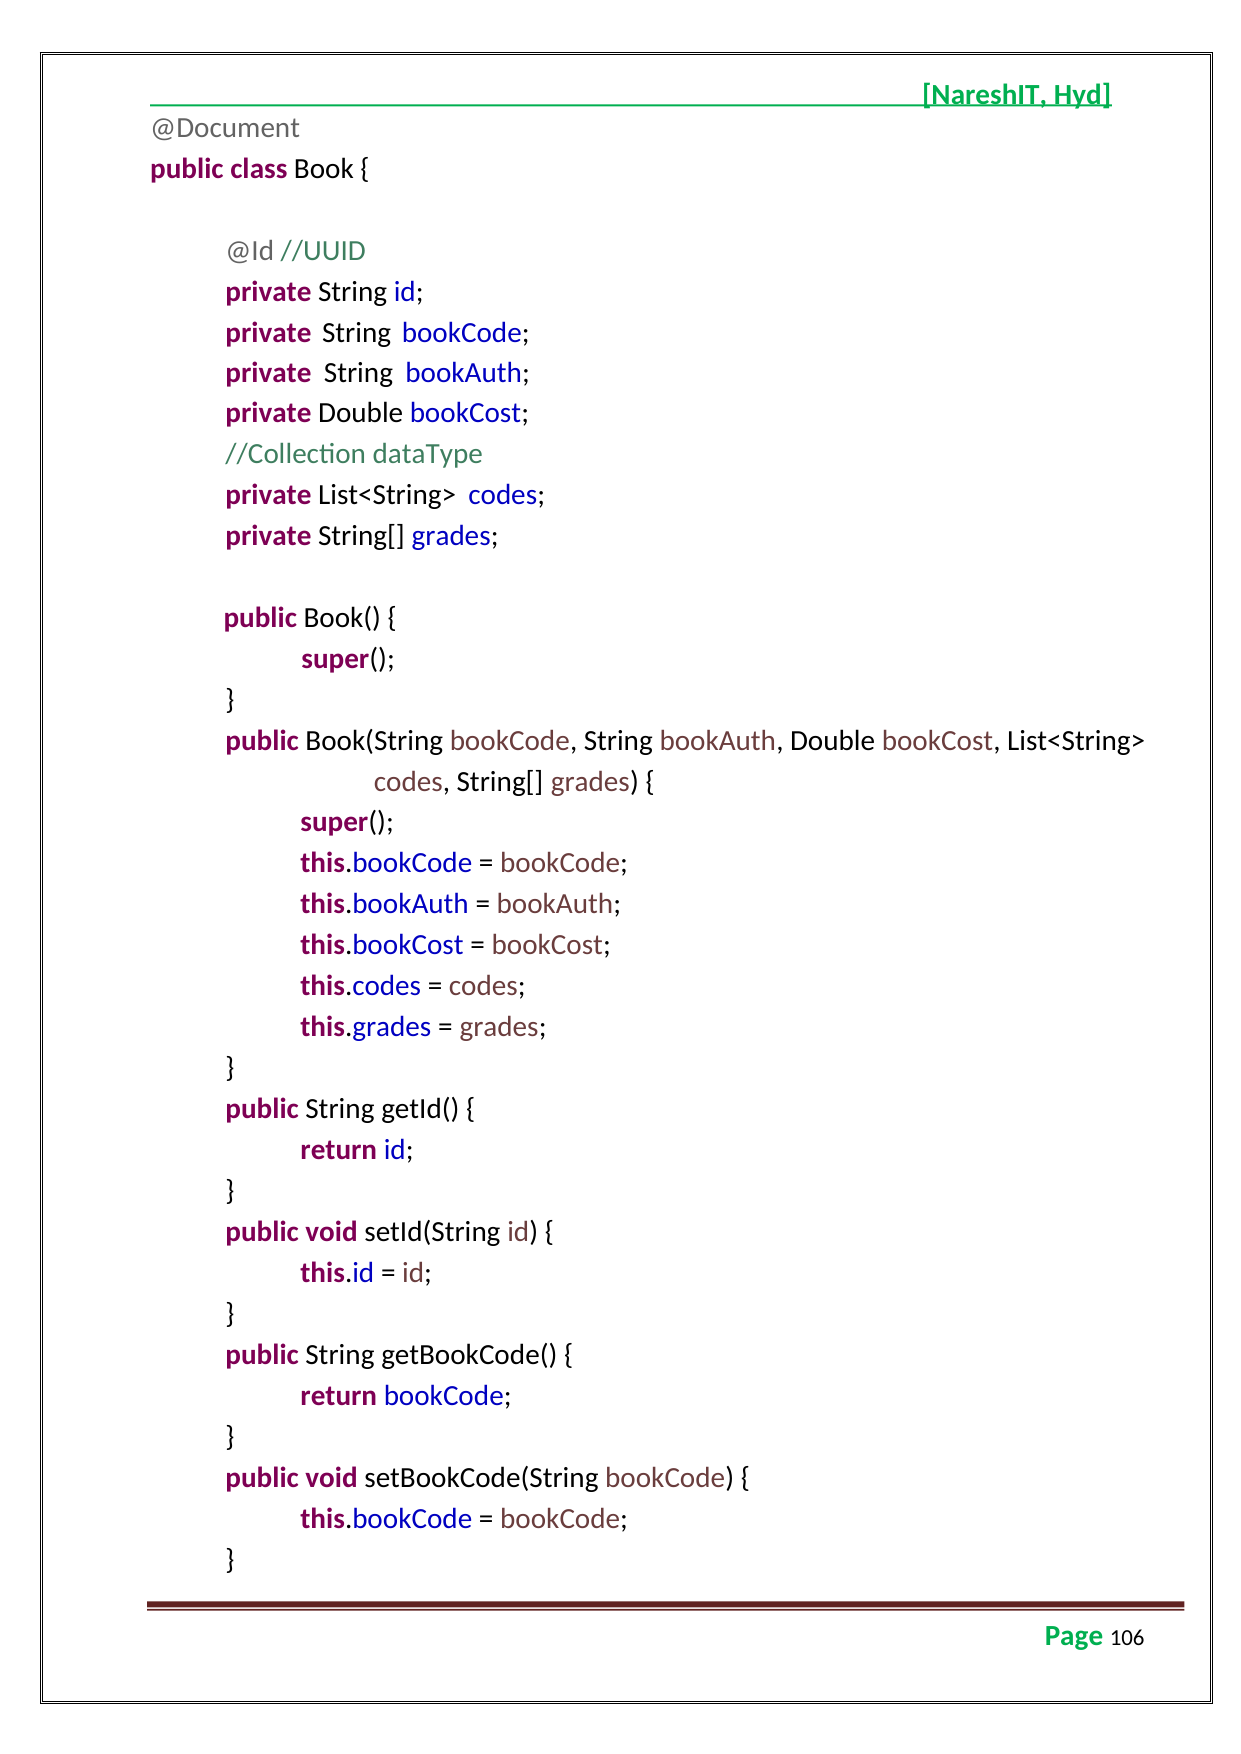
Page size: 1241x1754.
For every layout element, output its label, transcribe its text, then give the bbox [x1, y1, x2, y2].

text } [225, 681, 1210, 717]
text this.bookCode = bookCode; [300, 1500, 1210, 1535]
text } [225, 1049, 1210, 1085]
text this.id = id; [300, 1254, 1210, 1289]
text return id; [300, 1131, 1210, 1167]
text public Book() { [43, 599, 397, 635]
text } [225, 1295, 1210, 1331]
text super(); [43, 641, 394, 676]
text } [225, 1541, 1210, 1576]
text @Id //UUID [225, 232, 1210, 268]
text public void setId(String id) { [225, 1213, 1210, 1249]
text //Collection dataType private List<String> codes; private String[] grades; [225, 435, 547, 553]
text public Book(String bookCode, String bookAuth, Double bookCost, List<String> codes, String[] grades) { [225, 722, 1180, 798]
text } [225, 1418, 1210, 1454]
text public class Book { [150, 150, 1210, 185]
text } [225, 1172, 1210, 1208]
text super(); [300, 803, 1210, 839]
text private String bookCode; private String bookAuth; private Double bookCost; [225, 314, 529, 430]
text return bookCode; [300, 1377, 1210, 1413]
text public void setBookCode(String bookCode) { [225, 1459, 1210, 1495]
text this.bookCode = bookCode; this.bookAuth = bookAuth; this.bookCost = bookCost; this.codes = codes; this.grades = grades; [300, 844, 629, 1044]
text @Document [150, 109, 1210, 144]
text public String getId() { [225, 1090, 1210, 1126]
text private String id; [225, 273, 1210, 308]
text public String getBookCode() { [225, 1336, 1210, 1372]
